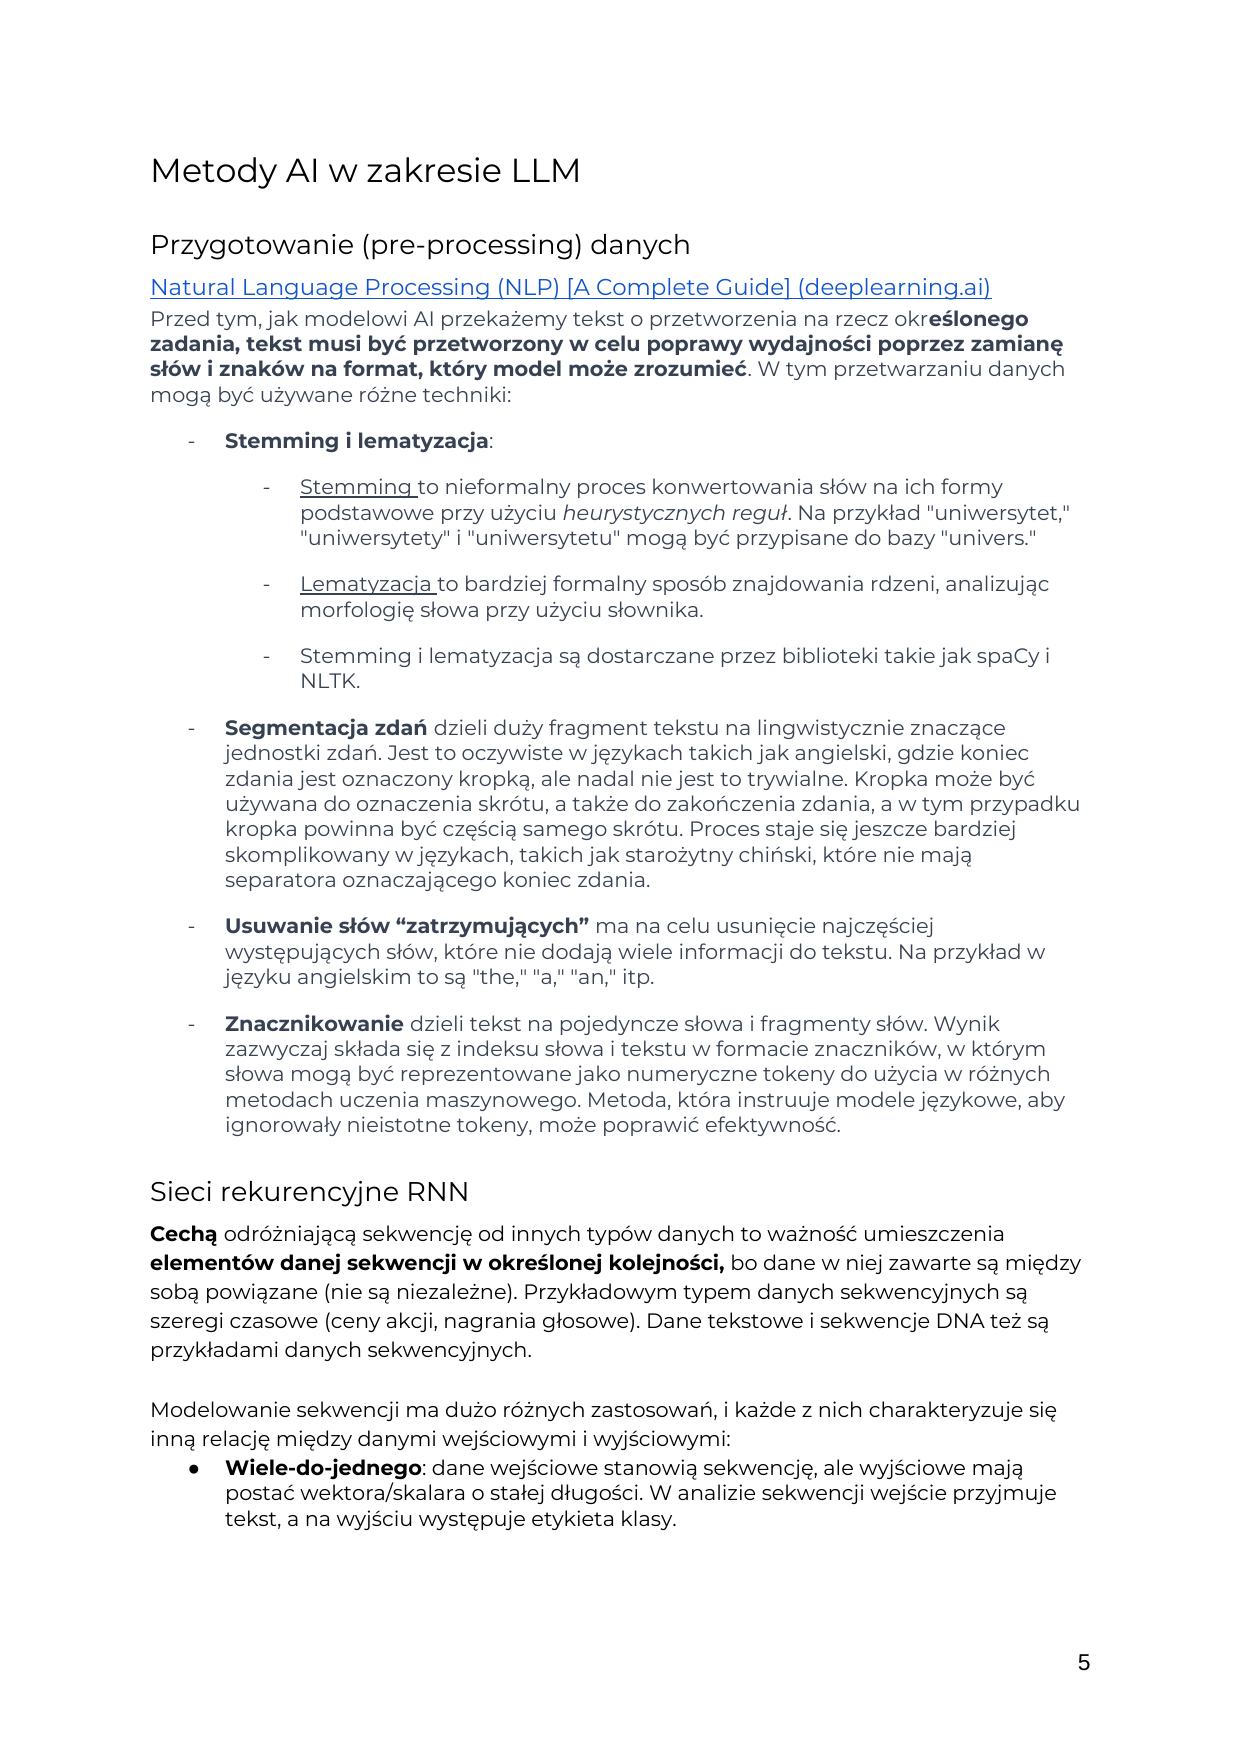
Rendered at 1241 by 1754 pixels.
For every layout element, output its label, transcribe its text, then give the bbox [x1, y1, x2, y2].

list Wiele-do-jednego: dane wejściowe stanowią sekwencję, ale wyjściowe mają postać wektora/skalara o stałej długości. W analizie sekwencji wejście przyjmuje tekst, a na wyjściu występuje etykieta klasy. [187, 1455, 1090, 1531]
list Stemming i lematyzacja są dostarczane przez biblioteki takie jak spaCy i NLTK. [262, 643, 1090, 694]
list Usuwanie słów “zatrzymujących” ma na celu usunięcie najczęściej występujących słów, które nie dodają wiele informacji do tekstu. Na przykład w języku angielskim to są "the," "a," "an," itp. [187, 914, 1090, 990]
text Cechą odróżniającą sekwencję od innych typów danych to ważność umieszczenia elementów danej sekwencji w określonej kolejności, bo dane w niej zawarte są między sobą powiązane (nie są niezależne). Przykładowym typem danych sekwencyjnych są szeregi czasowe (ceny akcji, nagrania głosowe). Dane tekstowe i sekwencje DNA też są przykładami danych sekwencyjnych. [150, 1221, 1090, 1363]
text Przed tym, jak modelowi AI przekażemy tekst o przetworzenia na rzecz określonego zadania, tekst musi być przetworzony w celu poprawy wydajności poprzez zamianę słów i znaków na format, który model może zrozumieć. W tym przetwarzaniu danych mogą być używane różne techniki: [150, 306, 1090, 407]
list Stemming to nieformalny proces konwertowania słów na ich formy podstawowe przy użyciu heurystycznych reguł. Na przykład "uniwersytet," "uniwersytety" i "uniwersytetu" mogą być przypisane do bazy "univers." [262, 474, 1090, 551]
subtitle Przygotowanie (pre-processing) danych [150, 228, 1090, 261]
subtitle Sieci rekurencyjne RNN [150, 1175, 1090, 1208]
text Natural Language Processing (NLP) [A Complete Guide] (deeplearning.ai) [150, 274, 1090, 302]
list Stemming i lematyzacja: [187, 428, 1090, 454]
list Segmentacja zdań dzieli duży fragment tekstu na lingwistycznie znaczące jednostki zdań. Jest to oczywiste w językach takich jak angielski, gdzie koniec zdania jest oznaczony kropką, ale nadal nie jest to trywialne. Kropka może być używana do oznaczenia skrótu, a także do zakończenia zdania, a w tym przypadku kropka powinna być częścią samego skrótu. Proces staje się jeszcze bardziej skomplikowany w językach, takich jak starożytny chiński, które nie mają separatora oznaczającego koniec zdania. [187, 715, 1090, 893]
list Znacznikowanie dzieli tekst na pojedyncze słowa i fragmenty słów. Wynik zazwyczaj składa się z indeksu słowa i tekstu w formacie znaczników, w którym słowa mogą być reprezentowane jako numeryczne tokeny do użycia w różnych metodach uczenia maszynowego. Metoda, która instruuje modele językowe, aby ignorowały nieistotne tokeny, może poprawić efektywność. [187, 1011, 1090, 1138]
list Lematyzacja to bardziej formalny sposób znajdowania rdzeni, analizując morfologię słowa przy użyciu słownika. [262, 572, 1090, 622]
text Modelowanie sekwencji ma dużo różnych zastosowań, i każde z nich charakteryzuje się inną relację między danymi wejściowymi i wyjściowymi: [150, 1397, 1090, 1451]
subtitle Metody AI w zakresie LLM [150, 150, 1090, 191]
